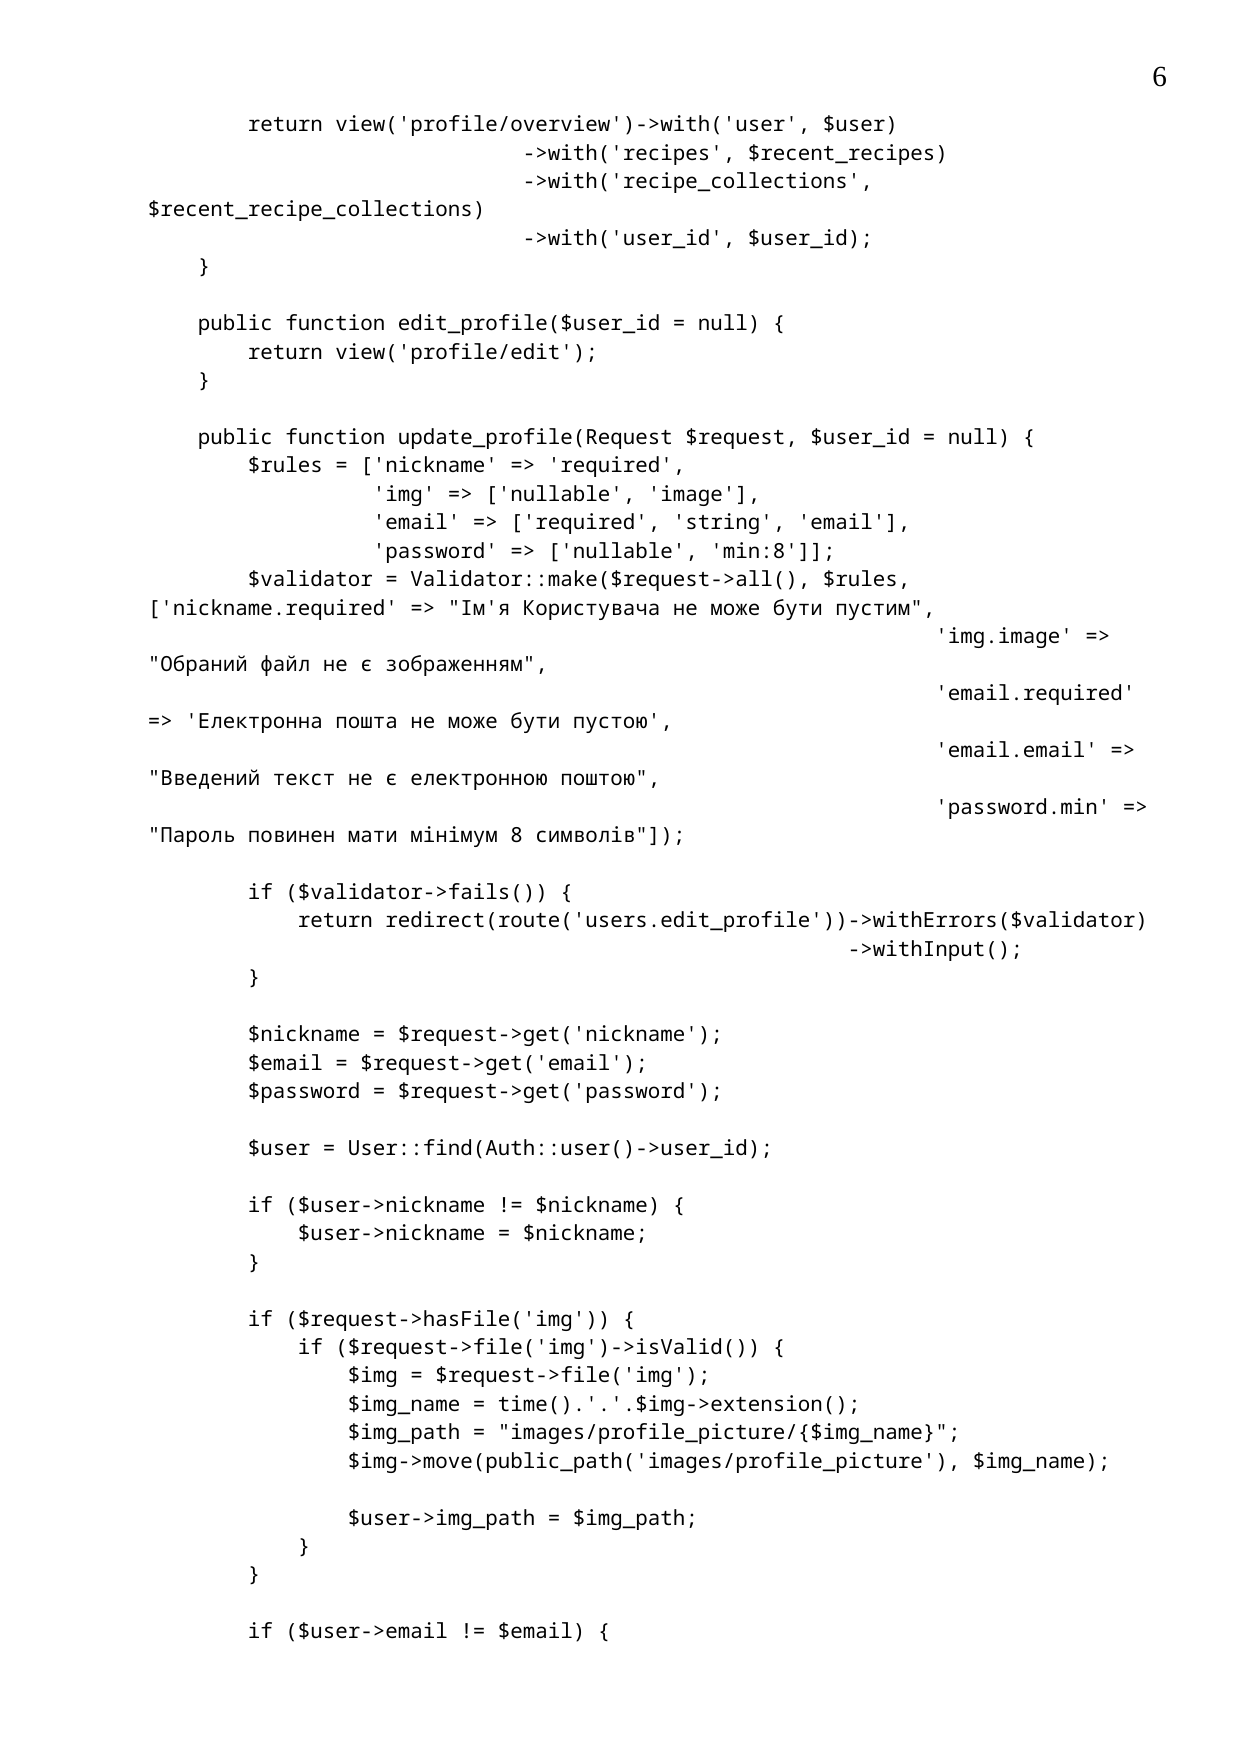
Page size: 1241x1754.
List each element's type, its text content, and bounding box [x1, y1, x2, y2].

text $user->img_path = $img_path; [148, 1503, 1167, 1531]
text if ($request->hasFile('img')) { [148, 1304, 1167, 1332]
text } [148, 1247, 1167, 1275]
text } [148, 1559, 1167, 1588]
text 'password' => ['nullable', 'min:8']]; [148, 536, 1167, 564]
text if ($user->nickname != $nickname) { [148, 1190, 1167, 1218]
text $user->nickname = $nickname; [148, 1218, 1167, 1247]
text 'email' => ['required', 'string', 'email'], [148, 507, 1167, 536]
text ->withInput(); [148, 934, 1167, 962]
text return view('profile/edit'); [148, 337, 1167, 365]
text public function update_profile(Request $request, $user_id = null) { [148, 422, 1167, 451]
text $img_name = time().'.'.$img->extension(); [148, 1389, 1167, 1417]
text $img->move(public_path('images/profile_picture'), $img_name); [148, 1446, 1167, 1474]
text $user = User::find(Auth::user()->user_id); [148, 1133, 1167, 1161]
text 'img' => ['nullable', 'image'], [148, 479, 1167, 507]
text $img = $request->file('img'); [148, 1361, 1167, 1389]
text $nickname = $request->get('nickname'); [148, 1019, 1167, 1048]
text return redirect(route('users.edit_profile'))->withErrors($validator) [148, 906, 1167, 934]
text ->with('recipe_collections', $recent_recipe_collections) [148, 166, 1167, 223]
text if ($user->email != $email) { [148, 1616, 1167, 1645]
text 'password.min' => "Пароль повинен мати мінімум 8 символів"]); [148, 792, 1167, 849]
text $password = $request->get('password'); [148, 1076, 1167, 1104]
text } [148, 1531, 1167, 1559]
text $email = $request->get('email'); [148, 1048, 1167, 1076]
text if ($request->file('img')->isValid()) { [148, 1332, 1167, 1361]
text public function edit_profile($user_id = null) { [148, 308, 1167, 337]
text 'img.image' => "Обраний файл не є зображенням", [148, 621, 1167, 678]
text } [148, 251, 1167, 280]
text if ($validator->fails()) { [148, 877, 1167, 906]
text $rules = ['nickname' => 'required', [148, 451, 1167, 479]
text ->with('user_id', $user_id); [148, 223, 1167, 251]
text return view('profile/overview')->with('user', $user) [148, 109, 1167, 138]
text ->with('recipes', $recent_recipes) [148, 138, 1167, 166]
text 'email.email' => "Введений текст не є електронною поштою", [148, 735, 1167, 792]
text 'email.required' => 'Електронна пошта не може бути пустою', [148, 678, 1167, 735]
text } [148, 962, 1167, 991]
text $img_path = "images/profile_picture/{$img_name}"; [148, 1417, 1167, 1446]
text } [148, 365, 1167, 394]
text $validator = Validator::make($request->all(), $rules, ['nickname.required' => "Ім'я Користувача не може бути пустим", [148, 564, 1167, 621]
